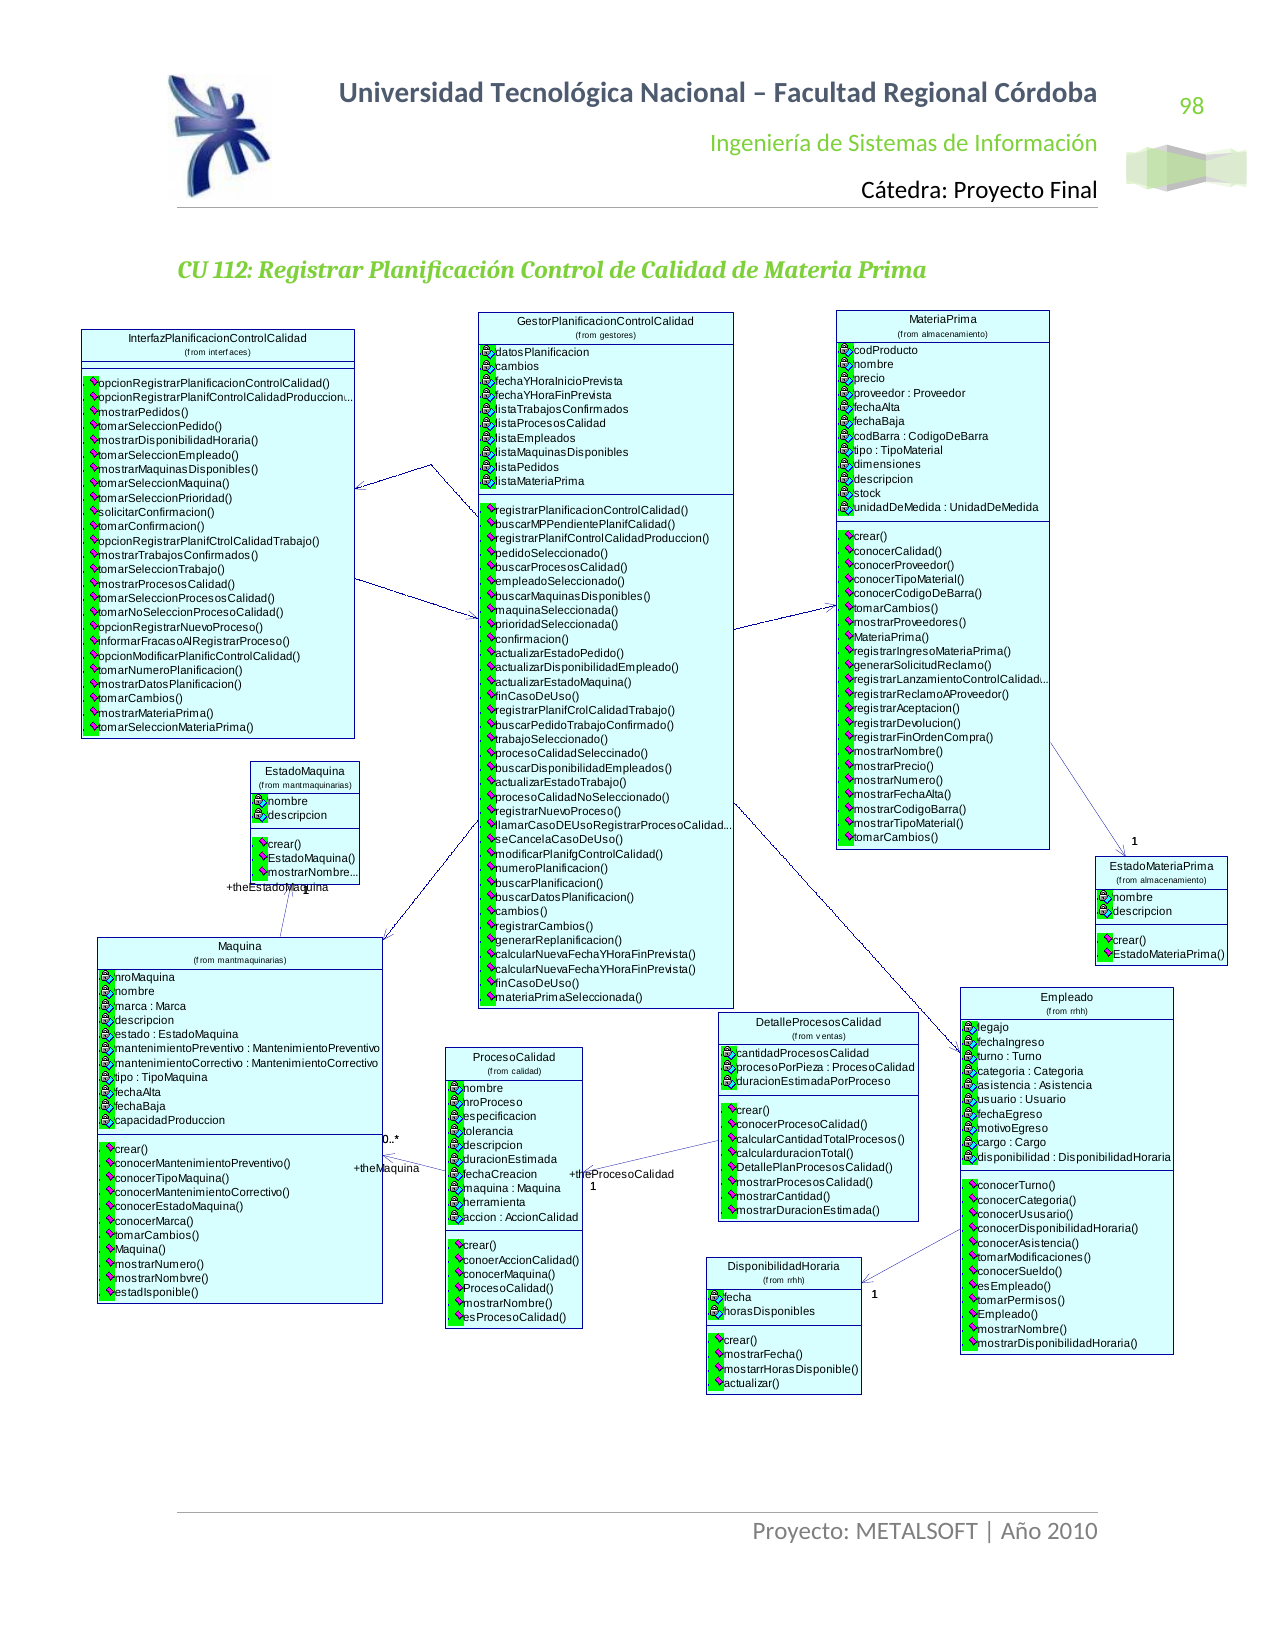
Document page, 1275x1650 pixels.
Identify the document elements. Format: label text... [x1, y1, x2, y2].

text CU 112: Registrar Planificación Control de Calidad de Materia Prima [177, 256, 1098, 284]
picture [167, 74, 272, 199]
